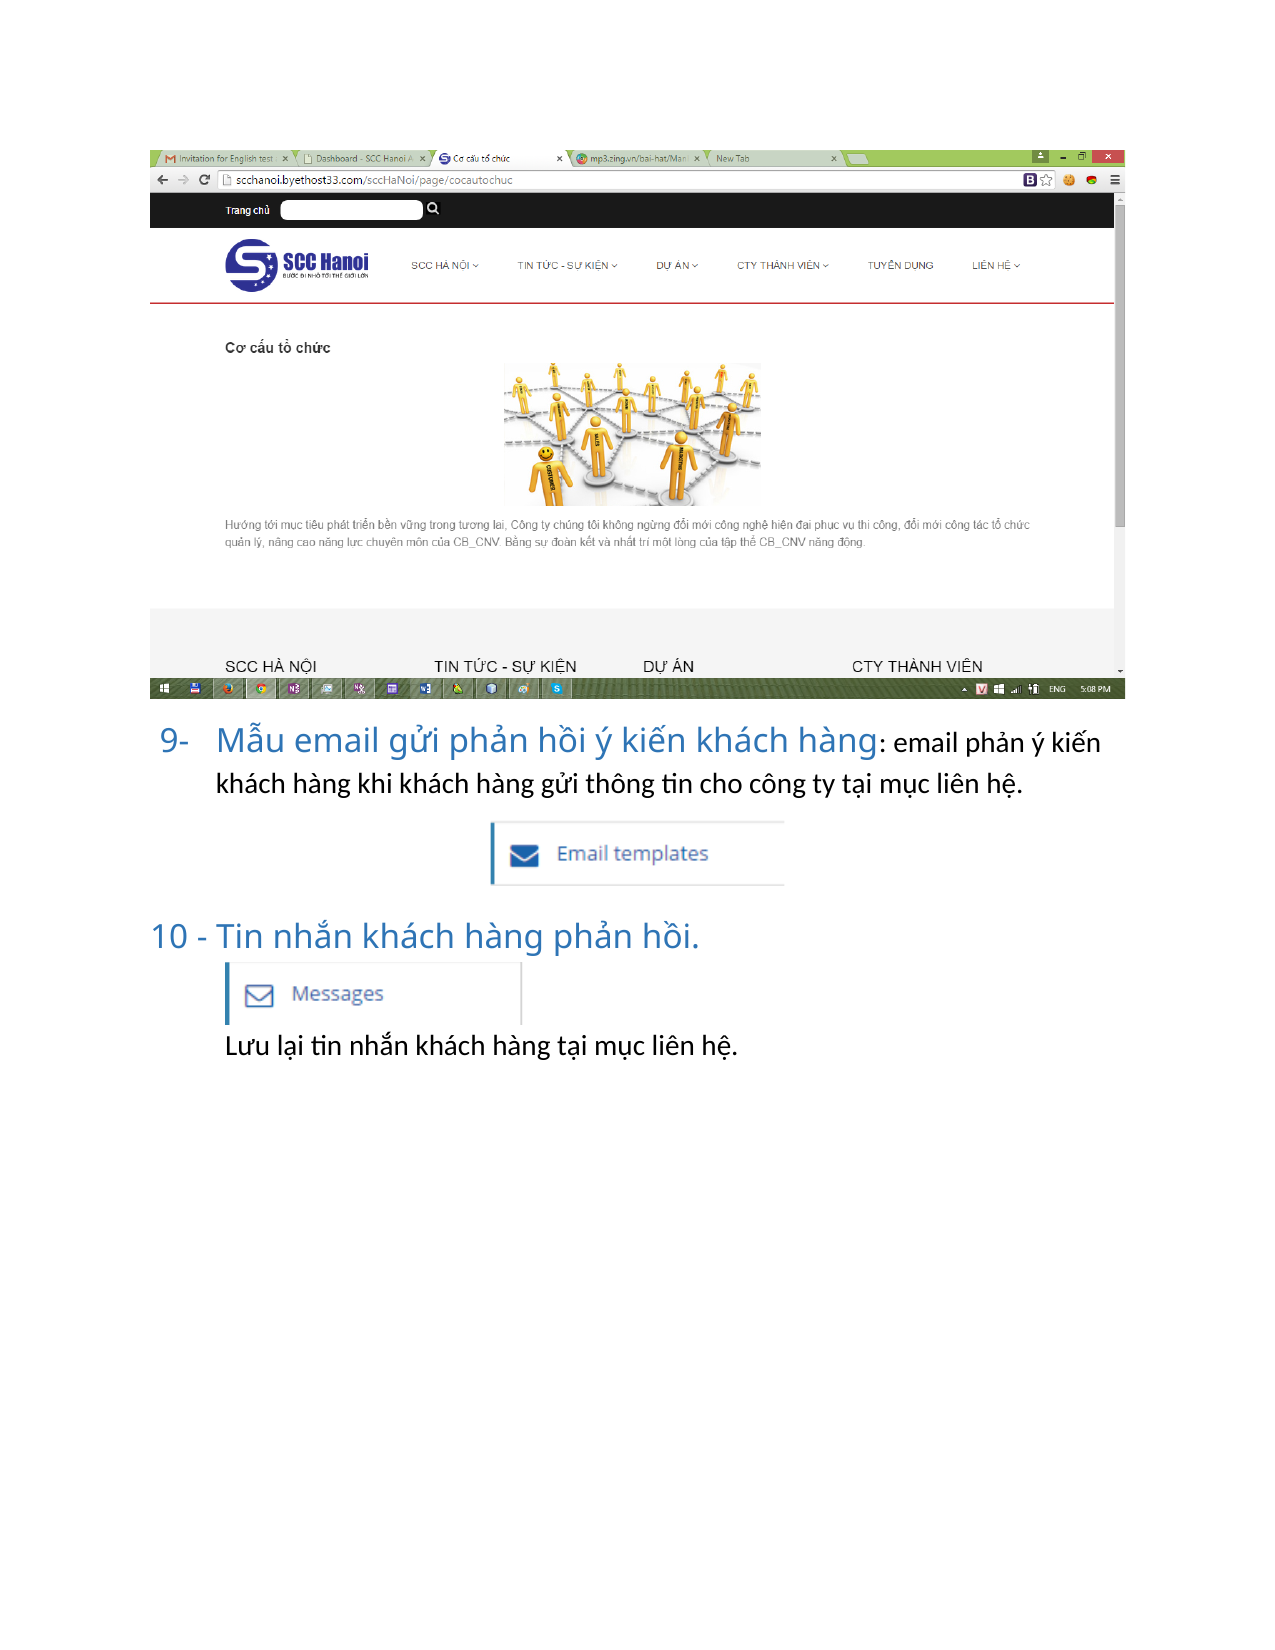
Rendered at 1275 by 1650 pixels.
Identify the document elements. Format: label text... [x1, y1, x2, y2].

list Lưu lại tin nhắn khách hàng tại mục liên hệ. [225, 1027, 1125, 1062]
list Mẫu email gửi phản hồi ý kiến khách hàng: email phản ý kiến khách hàng khi khách hàng gửi thông tin cho công ty tại mục liên hệ. [159, 717, 1125, 801]
picture [490, 820, 785, 886]
subtitle 10 - Tin nhắn khách hàng phản hồi. [150, 913, 1125, 958]
picture [225, 962, 527, 1025]
picture [150, 150, 1125, 699]
